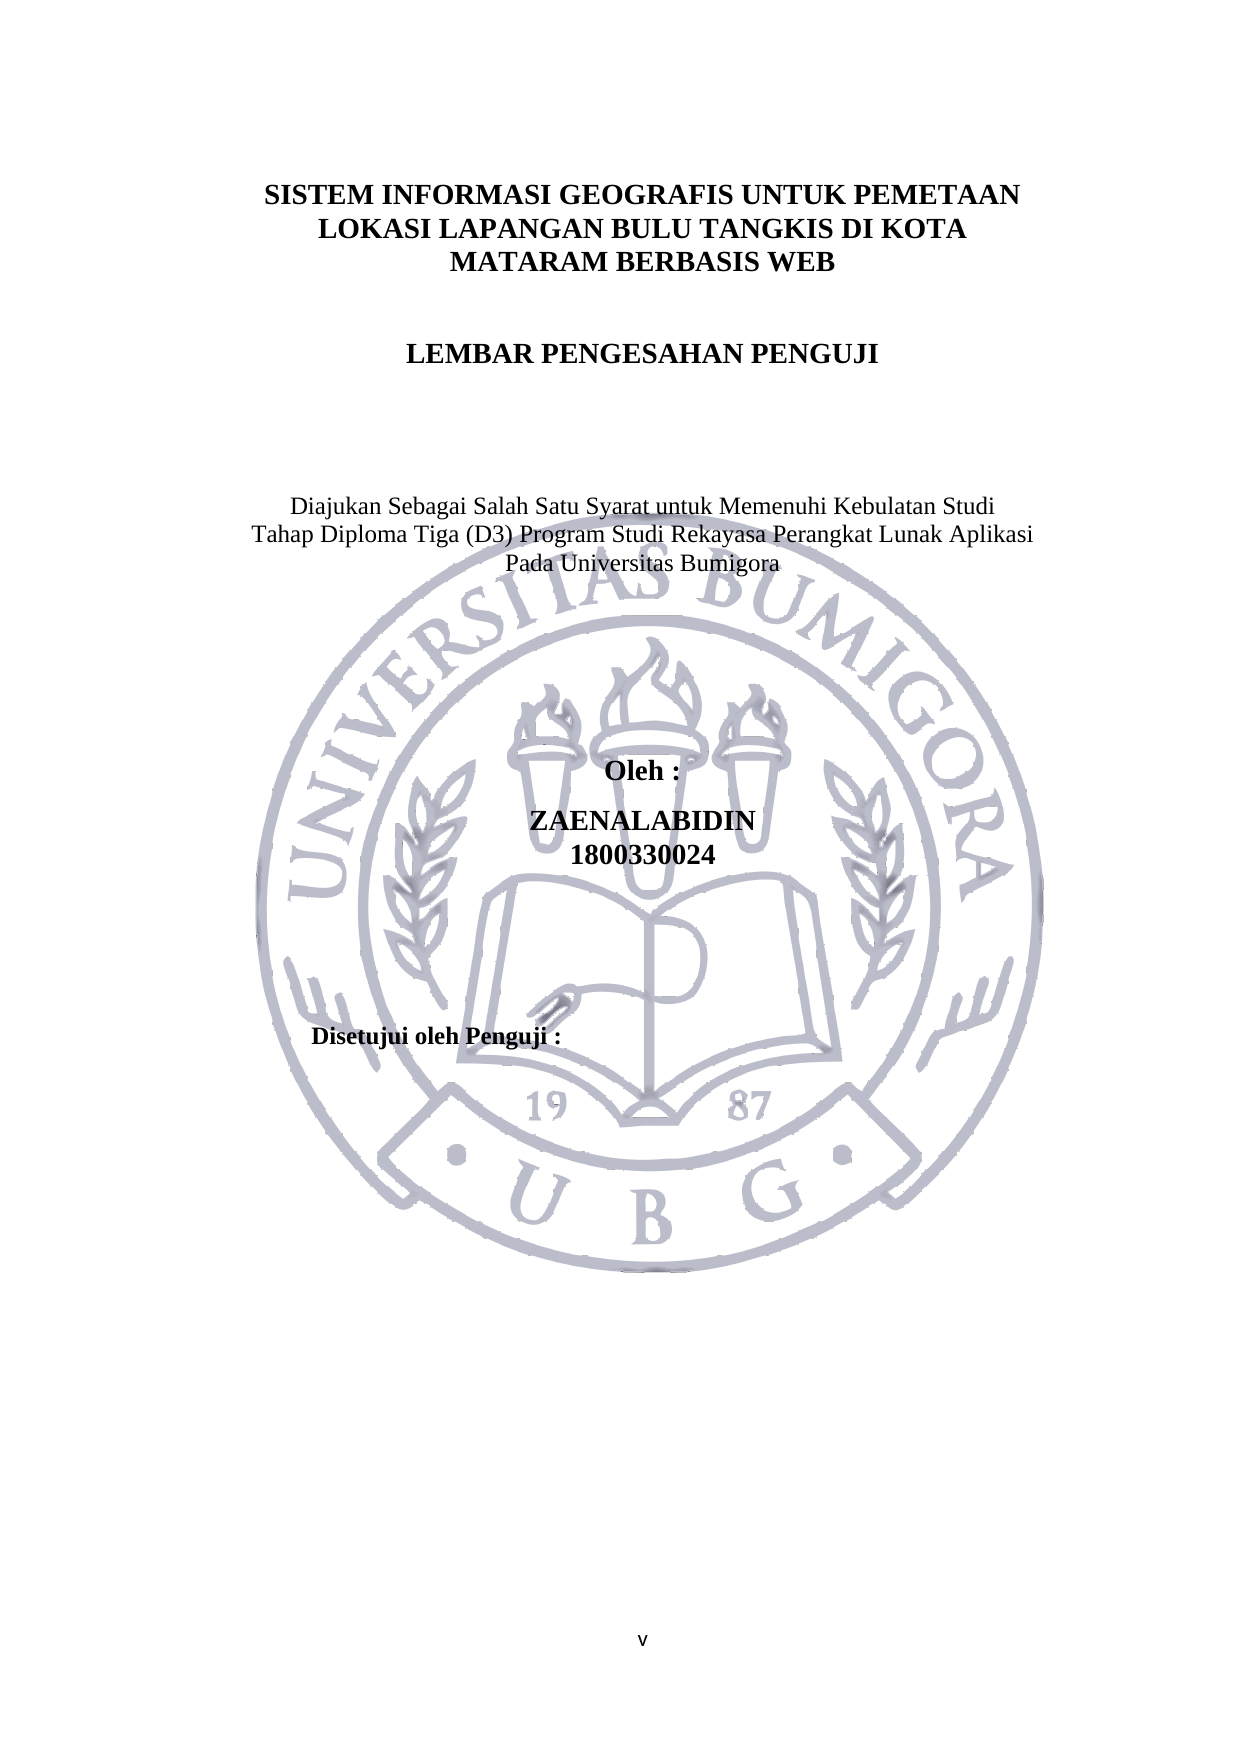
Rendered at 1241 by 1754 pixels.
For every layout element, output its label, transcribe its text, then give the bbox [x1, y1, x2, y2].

text Pada Universitas Bumigora [236, 548, 1048, 577]
text ZAENALABIDIN [236, 803, 1048, 837]
picture [255, 1050, 1044, 1273]
text Oleh : [236, 753, 1048, 787]
text Disetujui oleh Penguji : [236, 1021, 1048, 1050]
text Tahap Diploma Tiga (D3) Program Studi Rekayasa Perangkat Lunak Aplikasi [236, 519, 1048, 548]
text LEMBAR PENGESAHAN PENGUJI [236, 336, 1048, 370]
text 1800330024 [236, 837, 1048, 870]
text SISTEM INFORMASI GEOGRAFIS UNTUK PEMETAAN LOKASI LAPANGAN BULU TANGKIS DI KOTA MATARAM BERBASIS WEB [236, 177, 1048, 278]
picture [255, 870, 1044, 1021]
picture [255, 787, 1044, 803]
picture [255, 577, 1044, 753]
text Diajukan Sebagai Salah Satu Syarat untuk Memenuhi Kebulatan Studi [236, 491, 1048, 519]
